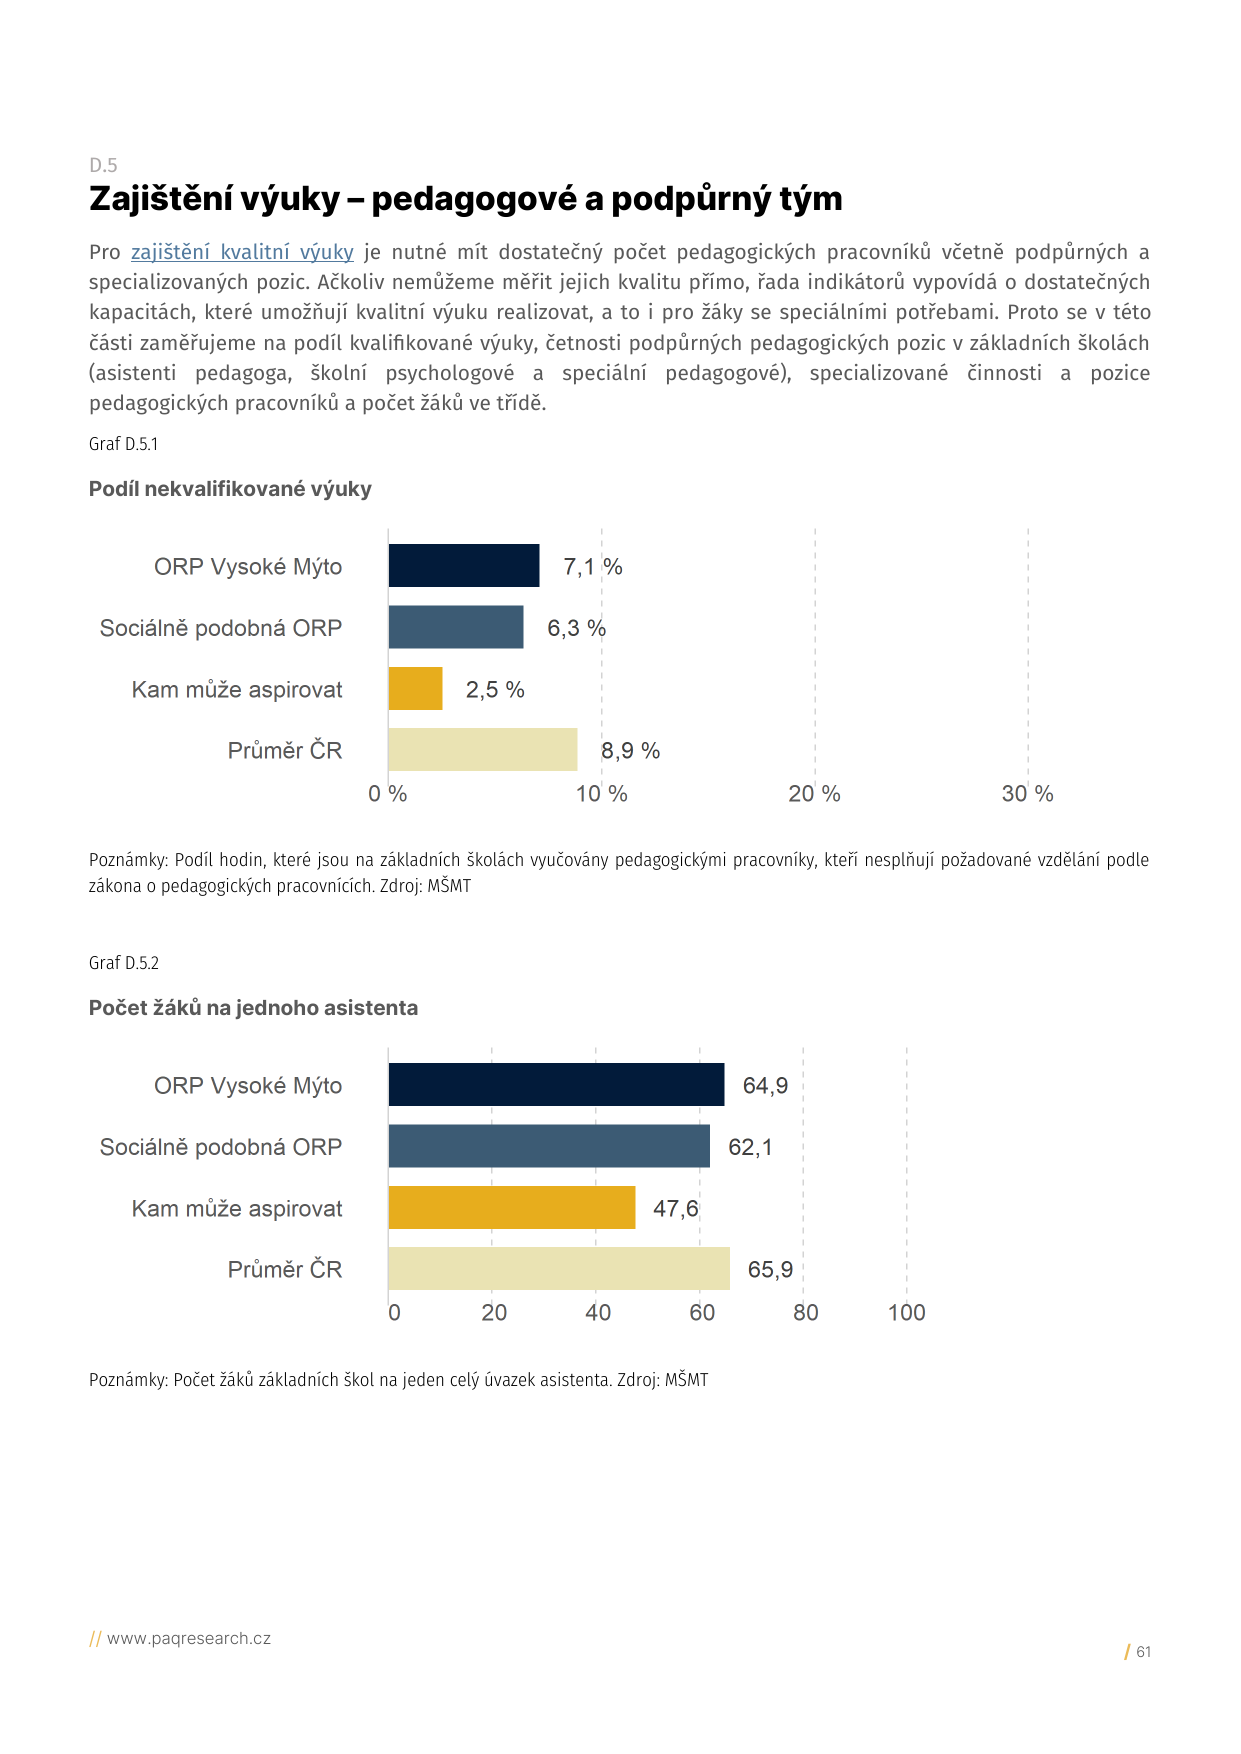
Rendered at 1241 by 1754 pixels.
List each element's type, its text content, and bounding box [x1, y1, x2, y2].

text Graf D.5.1 [89, 433, 1152, 455]
text Podíl nekvalifikované výuky [89, 471, 1152, 501]
picture [88, 501, 1139, 833]
text Pro zajištění kvalitní výuky je nutné mít dostatečný počet pedagogických pracovníků včetně podpůrných a specializovaných pozic. Ačkoliv nemůžeme měřit jejich kvalitu přímo, řada indikátorů vypovídá o dostatečných kapacitách, které umožňují kvalitní výuku realizovat, a to i pro žáky se speciálními potřebami. Proto se v této části zaměřujeme na podíl kvalifikované výuky, četnosti podpůrných pedagogických pozic v základních školách (asistenti pedagoga, školní psychologové a speciální pedagogové), specializované činnosti a pozice pedagogických pracovníků a počet žáků ve třídě. [89, 235, 1152, 416]
text Poznámky: Podíl hodin, které jsou na základních školách vyučovány pedagogickými pracovníky, kteří nesplňují požadované vzdělání podle zákona o pedagogických pracovnících. Zdroj: MŠMT [89, 849, 1152, 898]
picture [88, 1020, 1139, 1352]
subtitle Zajištění výuky – pedagogové a podpůrný tým [89, 178, 1152, 218]
text Graf D.5.2 [89, 952, 1152, 974]
text D.5 [89, 148, 1152, 178]
text Poznámky: Počet žáků základních škol na jeden celý úvazek asistenta. Zdroj: MŠMT [89, 1368, 1152, 1391]
text Počet žáků na jednoho asistenta [89, 990, 1152, 1020]
